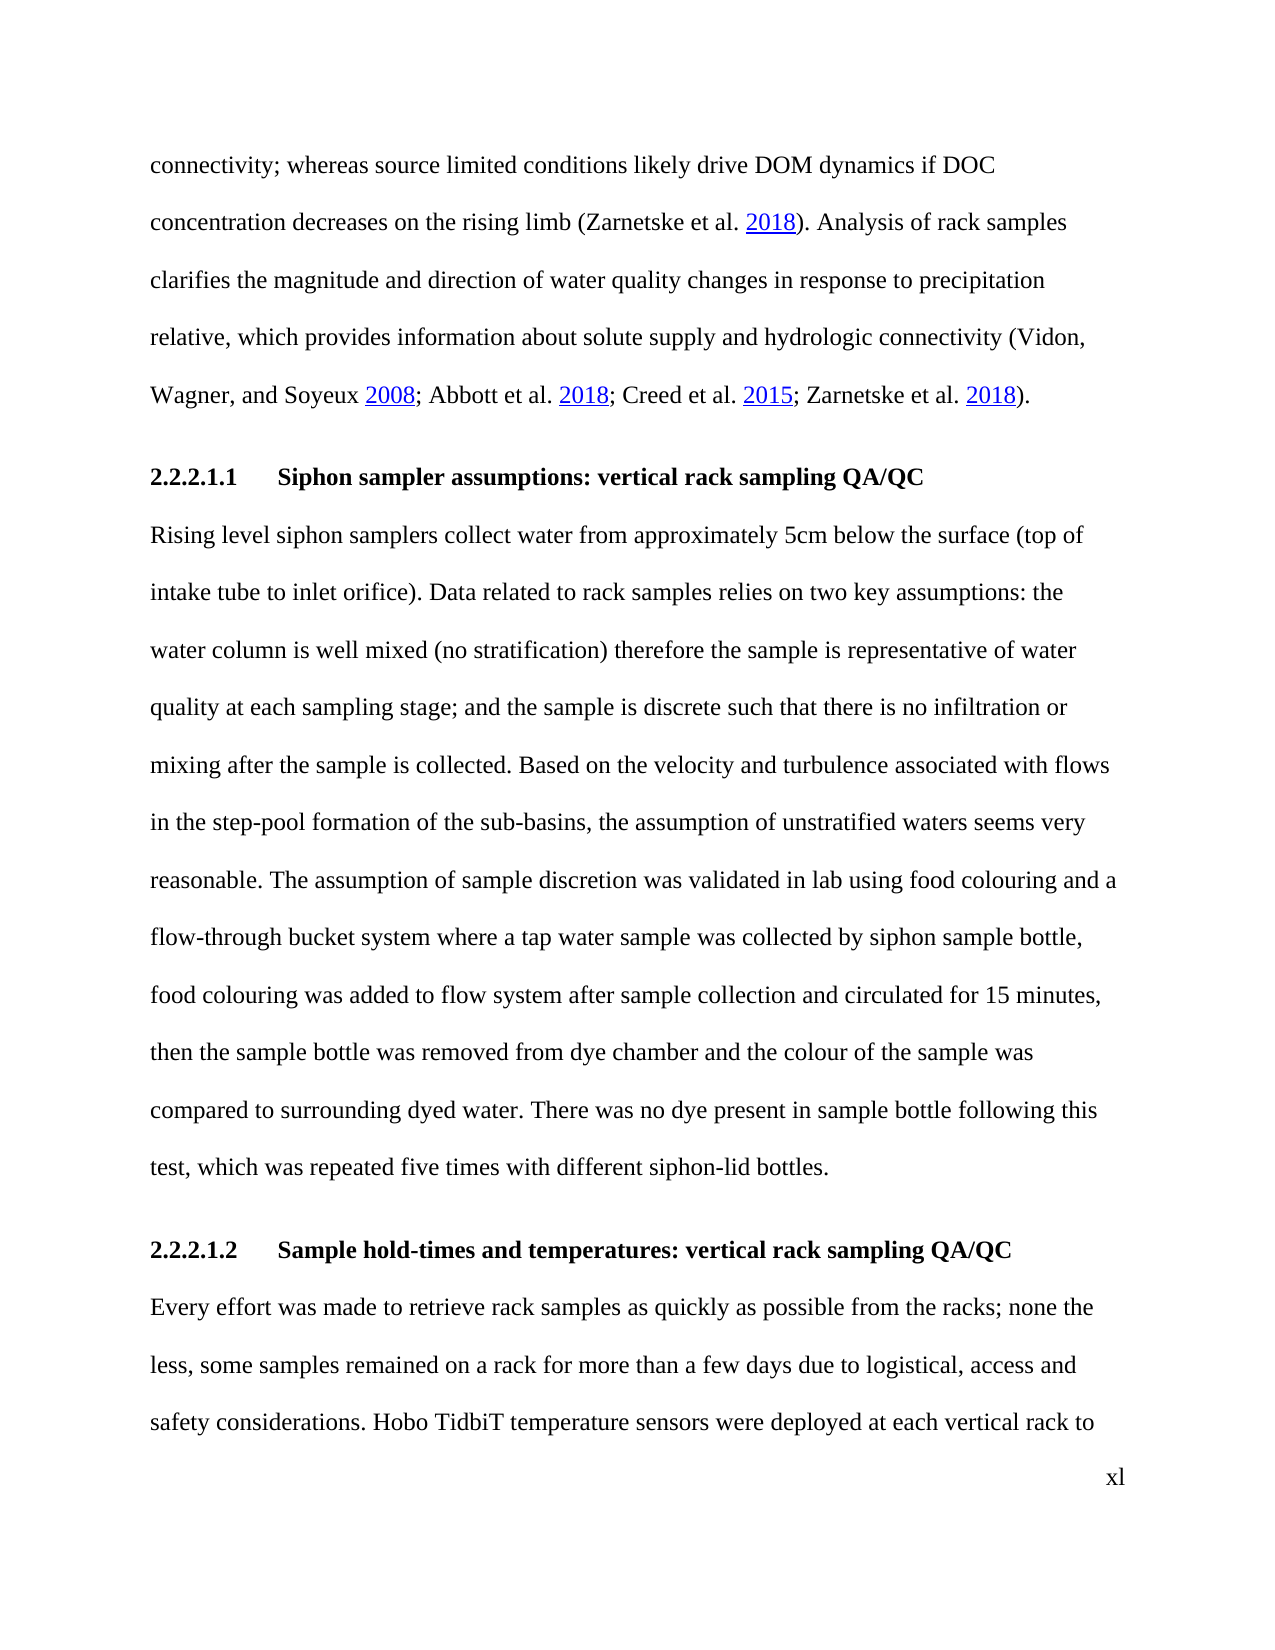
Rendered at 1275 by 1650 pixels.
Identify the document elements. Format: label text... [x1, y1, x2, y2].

text Rising level siphon samplers collect water from approximately 5cm below the surface (top of intake tube to inlet orifice). Data related to rack samples relies on two key assumptions: the water column is well mixed (no stratification) therefore the sample is representative of water quality at each sampling stage; and the sample is discrete such that there is no infiltration or mixing after the sample is collected. Based on the velocity and turbulence associated with flows in the step-pool formation of the sub-basins, the assumption of unstratified waters seems very reasonable. The assumption of sample discretion was validated in lab using food colouring and a flow-through bucket system where a tap water sample was collected by siphon sample bottle, food colouring was added to flow system after sample collection and circulated for 15 minutes, then the sample bottle was removed from dye chamber and the colour of the sample was compared to surrounding dyed water. There was no dye present in sample bottle following this test, which was repeated five times with different siphon-lid bottles. [150, 520, 1125, 1181]
subtitle Sample hold-times and temperatures: vertical rack sampling QA/QC [150, 1235, 1125, 1264]
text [150, 1292, 1125, 1436]
subtitle Siphon sampler assumptions: vertical rack sampling QA/QC [150, 462, 1125, 491]
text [150, 150, 1125, 409]
